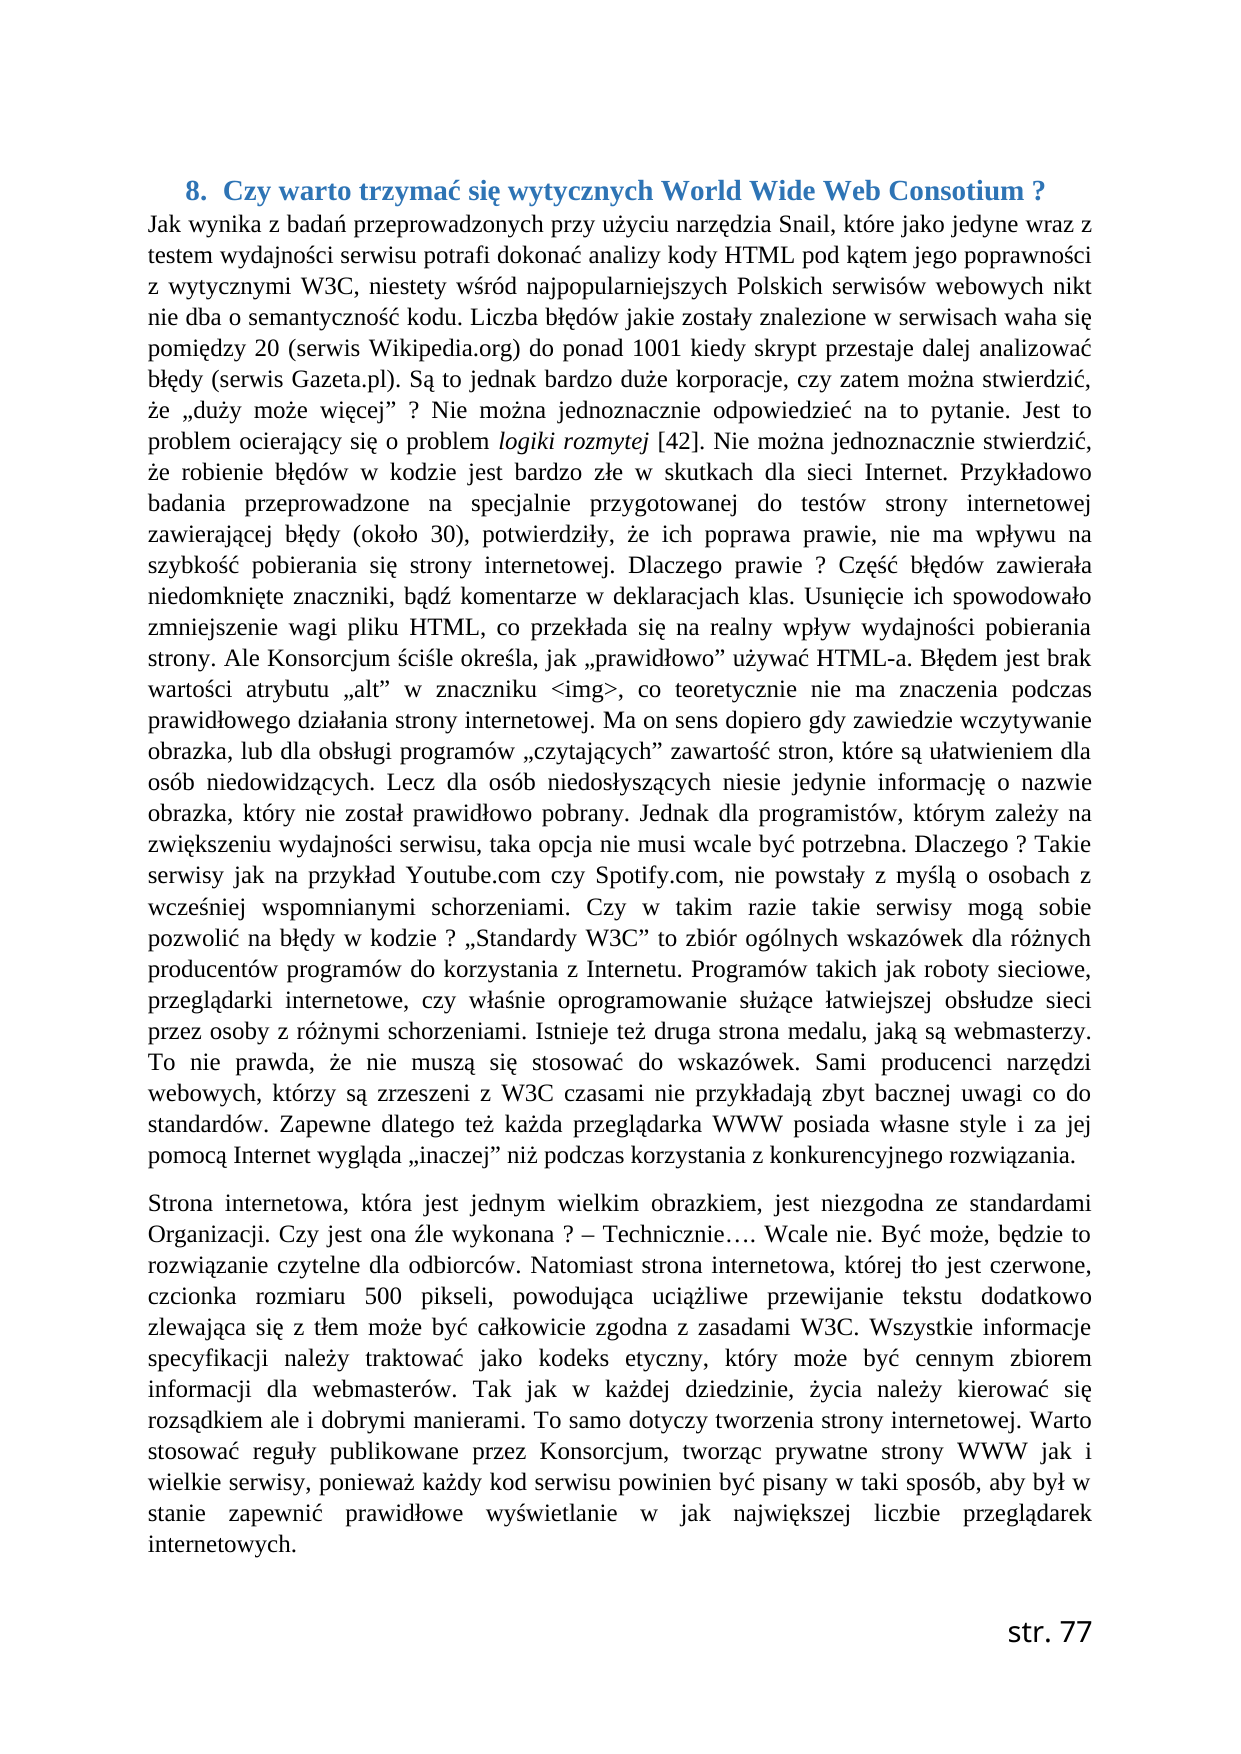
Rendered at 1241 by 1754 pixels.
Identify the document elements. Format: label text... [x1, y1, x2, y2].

subtitle Czy warto trzymać się wytycznych World Wide Web Consotium ? [185, 173, 1093, 206]
text Strona internetowa, która jest jednym wielkim obrazkiem, jest niezgodna ze standardami Organizacji. Czy jest ona źle wykonana ? – Technicznie…. Wcale nie. Być może, będzie to rozwiązanie czytelne dla odbiorców. Natomiast strona internetowa, której tło jest czerwone, czcionka rozmiaru 500 pikseli, powodująca uciążliwe przewijanie tekstu dodatkowo zlewająca się z tłem może być całkowicie zgodna z zasadami W3C. Wszystkie informacje specyfikacji należy traktować jako kodeks etyczny, który może być cennym zbiorem informacji dla webmasterów. Tak jak w każdej dziedzinie, życia należy kierować się rozsądkiem ale i dobrymi manierami. To samo dotyczy tworzenia strony internetowej. Warto stosować reguły publikowane przez Konsorcjum, tworząc prywatne strony WWW jak i wielkie serwisy, ponieważ każdy kod serwisu powinien być pisany w taki sposób, aby był w stanie zapewnić prawidłowe wyświetlanie w jak największej liczbie przeglądarek internetowych. [148, 1188, 1093, 1558]
text Jak wynika z badań przeprowadzonych przy użyciu narzędzia Snail, które jako jedyne wraz z testem wydajności serwisu potrafi dokonać analizy kody HTML pod kątem jego poprawności z wytycznymi W3C, niestety wśród najpopularniejszych Polskich serwisów webowych nikt nie dba o semantyczność kodu. Liczba błędów jakie zostały znalezione w serwisach waha się pomiędzy 20 (serwis Wikipedia.org) do ponad 1001 kiedy skrypt przestaje dalej analizować błędy (serwis Gazeta.pl). Są to jednak bardzo duże korporacje, czy zatem można stwierdzić, że „duży może więcej” ? Nie można jednoznacznie odpowiedzieć na to pytanie. Jest to problem ocierający się o problem logiki rozmytej [42]. Nie można jednoznacznie stwierdzić, że robienie błędów w kodzie jest bardzo złe w skutkach dla sieci Internet. Przykładowo badania przeprowadzone na specjalnie przygotowanej do testów strony internetowej zawierającej błędy (około 30), potwierdziły, że ich poprawa prawie, nie ma wpływu na szybkość pobierania się strony internetowej. Dlaczego prawie ? Część błędów zawierała niedomknięte znaczniki, bądź komentarze w deklaracjach klas. Usunięcie ich spowodowało zmniejszenie wagi pliku HTML, co przekłada się na realny wpływ wydajności pobierania strony. Ale Konsorcjum ściśle określa, jak „prawidłowo” używać HTML-a. Błędem jest brak wartości atrybutu „alt” w znaczniku <img>, co teoretycznie nie ma znaczenia podczas prawidłowego działania strony internetowej. Ma on sens dopiero gdy zawiedzie wczytywanie obrazka, lub dla obsługi programów „czytających” zawartość stron, które są ułatwieniem dla osób niedowidzących. Lecz dla osób niedosłyszących niesie jedynie informację o nazwie obrazka, który nie został prawidłowo pobrany. Jednak dla programistów, którym zależy na zwiększeniu wydajności serwisu, taka opcja nie musi wcale być potrzebna. Dlaczego ? Takie serwisy jak na przykład Youtube.com czy Spotify.com, nie powstały z myślą o osobach z wcześniej wspomnianymi schorzeniami. Czy w takim razie takie serwisy mogą sobie pozwolić na błędy w kodzie ? „Standardy W3C” to zbiór ogólnych wskazówek dla różnych producentów programów do korzystania z Internetu. Programów takich jak roboty sieciowe, przeglądarki internetowe, czy właśnie oprogramowanie służące łatwiejszej obsłudze sieci przez osoby z różnymi schorzeniami. Istnieje też druga strona medalu, jaką są webmasterzy. To nie prawda, że nie muszą się stosować do wskazówek. Sami producenci narzędzi webowych, którzy są zrzeszeni z W3C czasami nie przykładają zbyt bacznej uwagi co do standardów. Zapewne dlatego też każda przeglądarka WWW posiada własne style i za jej pomocą Internet wygląda „inaczej” niż podczas korzystania z konkurencyjnego rozwiązania. [148, 209, 1093, 1169]
